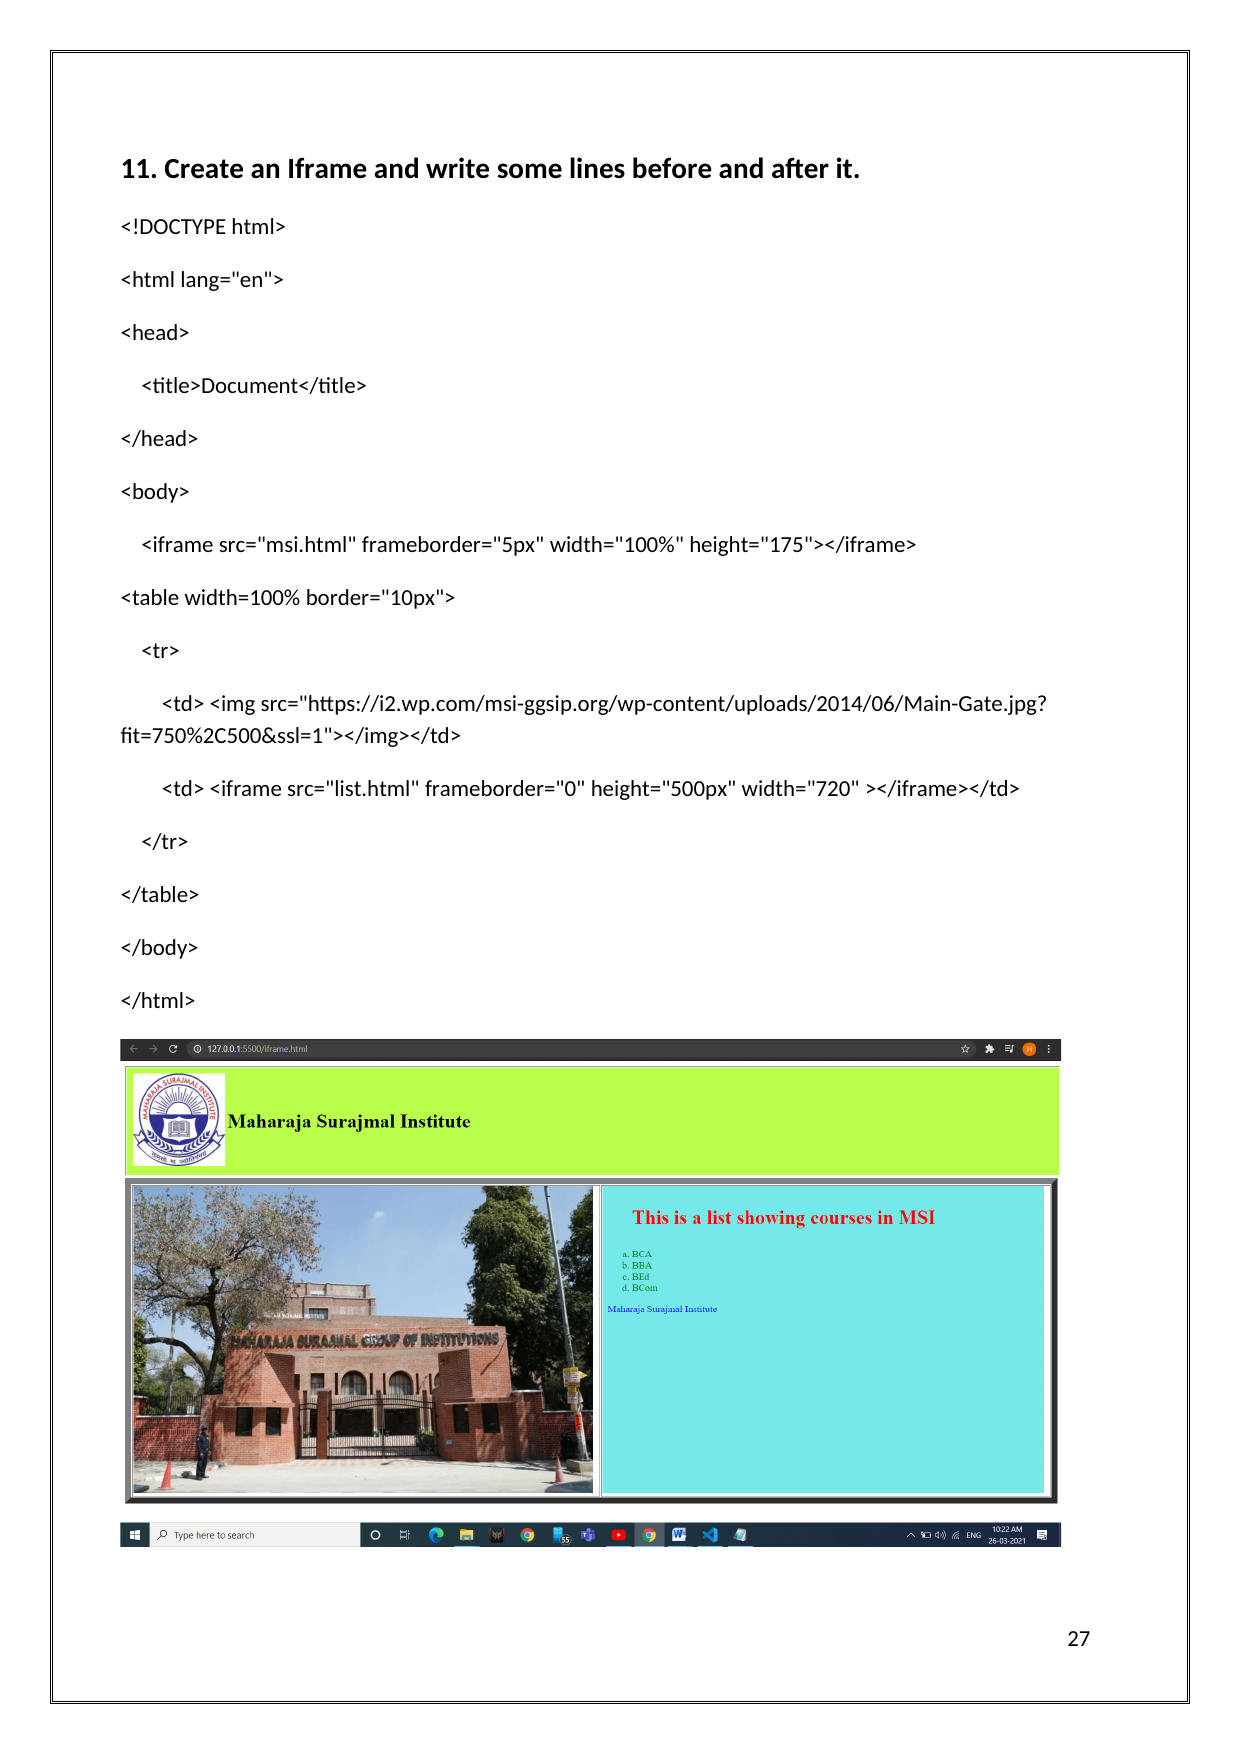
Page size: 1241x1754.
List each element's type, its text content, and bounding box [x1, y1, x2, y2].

picture [120, 1039, 1062, 1547]
text <!DOCTYPE html> [120, 212, 1090, 240]
text </body> [120, 933, 1090, 961]
text <html lang="en"> [120, 265, 1090, 293]
text </table> [120, 880, 1090, 908]
text <td> <iframe src="list.html" frameborder="0" height="500px" width="720" ></iframe></td> [120, 774, 1090, 802]
text <tr> [120, 636, 1090, 664]
text 11. Create an Iframe and write some lines before and after it. [120, 150, 1090, 186]
text <td> <img src="https://i2.wp.com/msi-ggsip.org/wp-content/uploads/2014/06/Main-Gate.jpg?fit=750%2C500&ssl=1"></img></td> [120, 689, 1090, 749]
text </html> [120, 986, 1090, 1014]
text <iframe src="msi.html" frameborder="5px" width="100%" height="175"></iframe> [120, 530, 1090, 558]
text <head> [120, 318, 1090, 346]
text <table width=100% border="10px"> [120, 583, 1090, 611]
text </head> [120, 424, 1090, 452]
text <title>Document</title> [120, 371, 1090, 399]
text </tr> [120, 827, 1090, 855]
text <body> [120, 477, 1090, 505]
